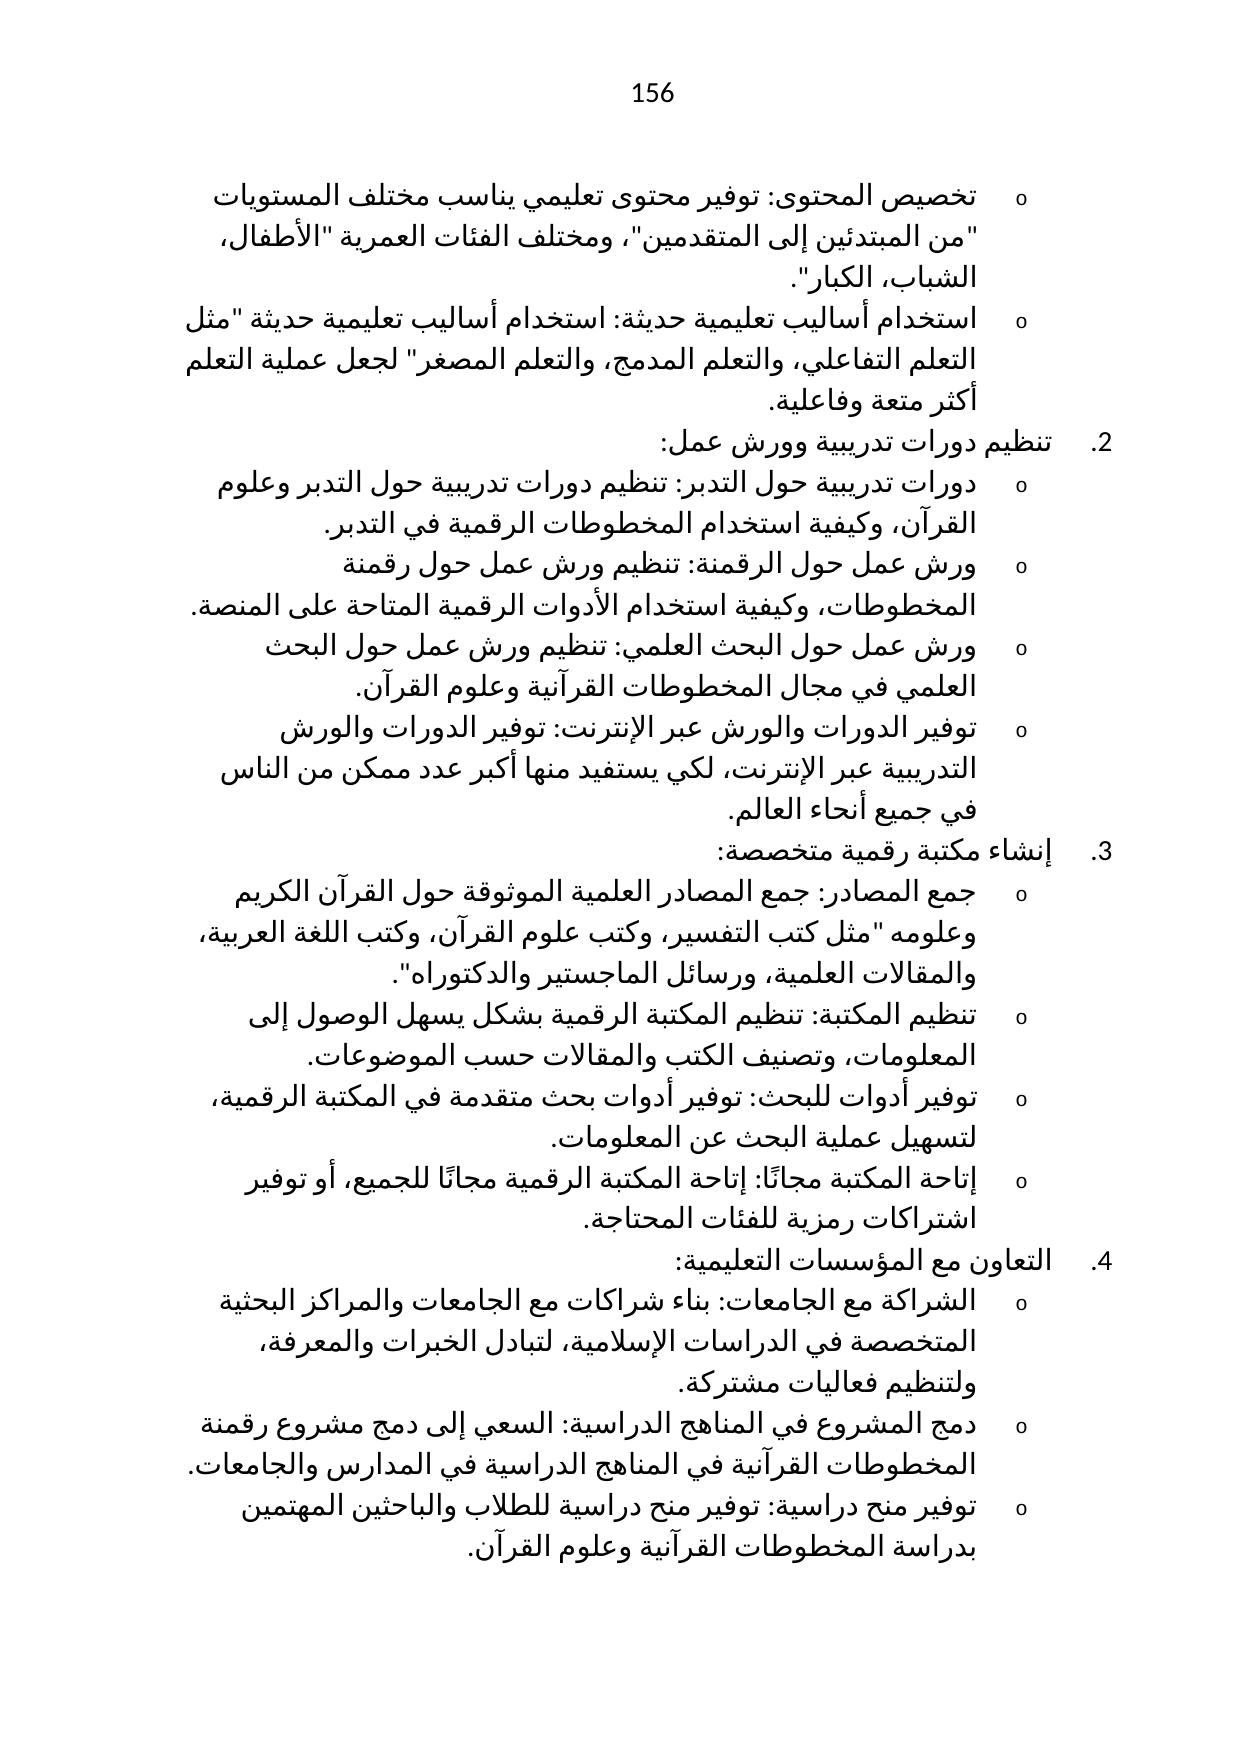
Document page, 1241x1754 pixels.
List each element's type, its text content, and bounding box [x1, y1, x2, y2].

list التعاون مع المؤسسات التعليمية: [177, 1242, 1090, 1277]
list الشراكة مع الجامعات: بناء شراكات مع الجامعات والمراكز البحثية المتخصصة في الدراسات الإسلامية، لتبادل الخبرات والمعرفة، ولتنظيم فعاليات مشتركة. [177, 1282, 1015, 1400]
list إتاحة المكتبة مجانًا: إتاحة المكتبة الرقمية مجانًا للجميع، أو توفير اشتراكات رمزية للفئات المحتاجة. [177, 1160, 1015, 1236]
list استخدام أساليب تعليمية حديثة: استخدام أساليب تعليمية حديثة "مثل التعلم التفاعلي، والتعلم المدمج، والتعلم المصغر" لجعل عملية التعلم أكثر متعة وفاعلية. [177, 300, 1015, 417]
list إنشاء مكتبة رقمية متخصصة: [177, 832, 1090, 868]
list ورش عمل حول البحث العلمي: تنظيم ورش عمل حول البحث العلمي في مجال المخطوطات القرآنية وعلوم القرآن. [177, 627, 1015, 704]
list ورش عمل حول الرقمنة: تنظيم ورش عمل حول رقمنة المخطوطات، وكيفية استخدام الأدوات الرقمية المتاحة على المنصة. [177, 546, 1015, 622]
list جمع المصادر: جمع المصادر العلمية الموثوقة حول القرآن الكريم وعلومه "مثل كتب التفسير، وكتب علوم القرآن، وكتب اللغة العربية، والمقالات العلمية، ورسائل الماجستير والدكتوراه". [177, 873, 1015, 991]
list دورات تدريبية حول التدبر: تنظيم دورات تدريبية حول التدبر وعلوم القرآن، وكيفية استخدام المخطوطات الرقمية في التدبر. [177, 464, 1015, 540]
list تخصيص المحتوى: توفير محتوى تعليمي يناسب مختلف المستويات "من المبتدئين إلى المتقدمين"، ومختلف الفئات العمرية "الأطفال، الشباب، الكبار". [177, 177, 1015, 295]
list توفير أدوات للبحث: توفير أدوات بحث متقدمة في المكتبة الرقمية، لتسهيل عملية البحث عن المعلومات. [177, 1078, 1015, 1154]
list دمج المشروع في المناهج الدراسية: السعي إلى دمج مشروع رقمنة المخطوطات القرآنية في المناهج الدراسية في المدارس والجامعات. [177, 1405, 1015, 1482]
list توفير الدورات والورش عبر الإنترنت: توفير الدورات والورش التدريبية عبر الإنترنت، لكي يستفيد منها أكبر عدد ممكن من الناس في جميع أنحاء العالم. [177, 709, 1015, 827]
list تنظيم المكتبة: تنظيم المكتبة الرقمية بشكل يسهل الوصول إلى المعلومات، وتصنيف الكتب والمقالات حسب الموضوعات. [177, 996, 1015, 1072]
list تنظيم دورات تدريبية وورش عمل: [177, 423, 1090, 458]
list توفير منح دراسية: توفير منح دراسية للطلاب والباحثين المهتمين بدراسة المخطوطات القرآنية وعلوم القرآن. [177, 1487, 1015, 1564]
